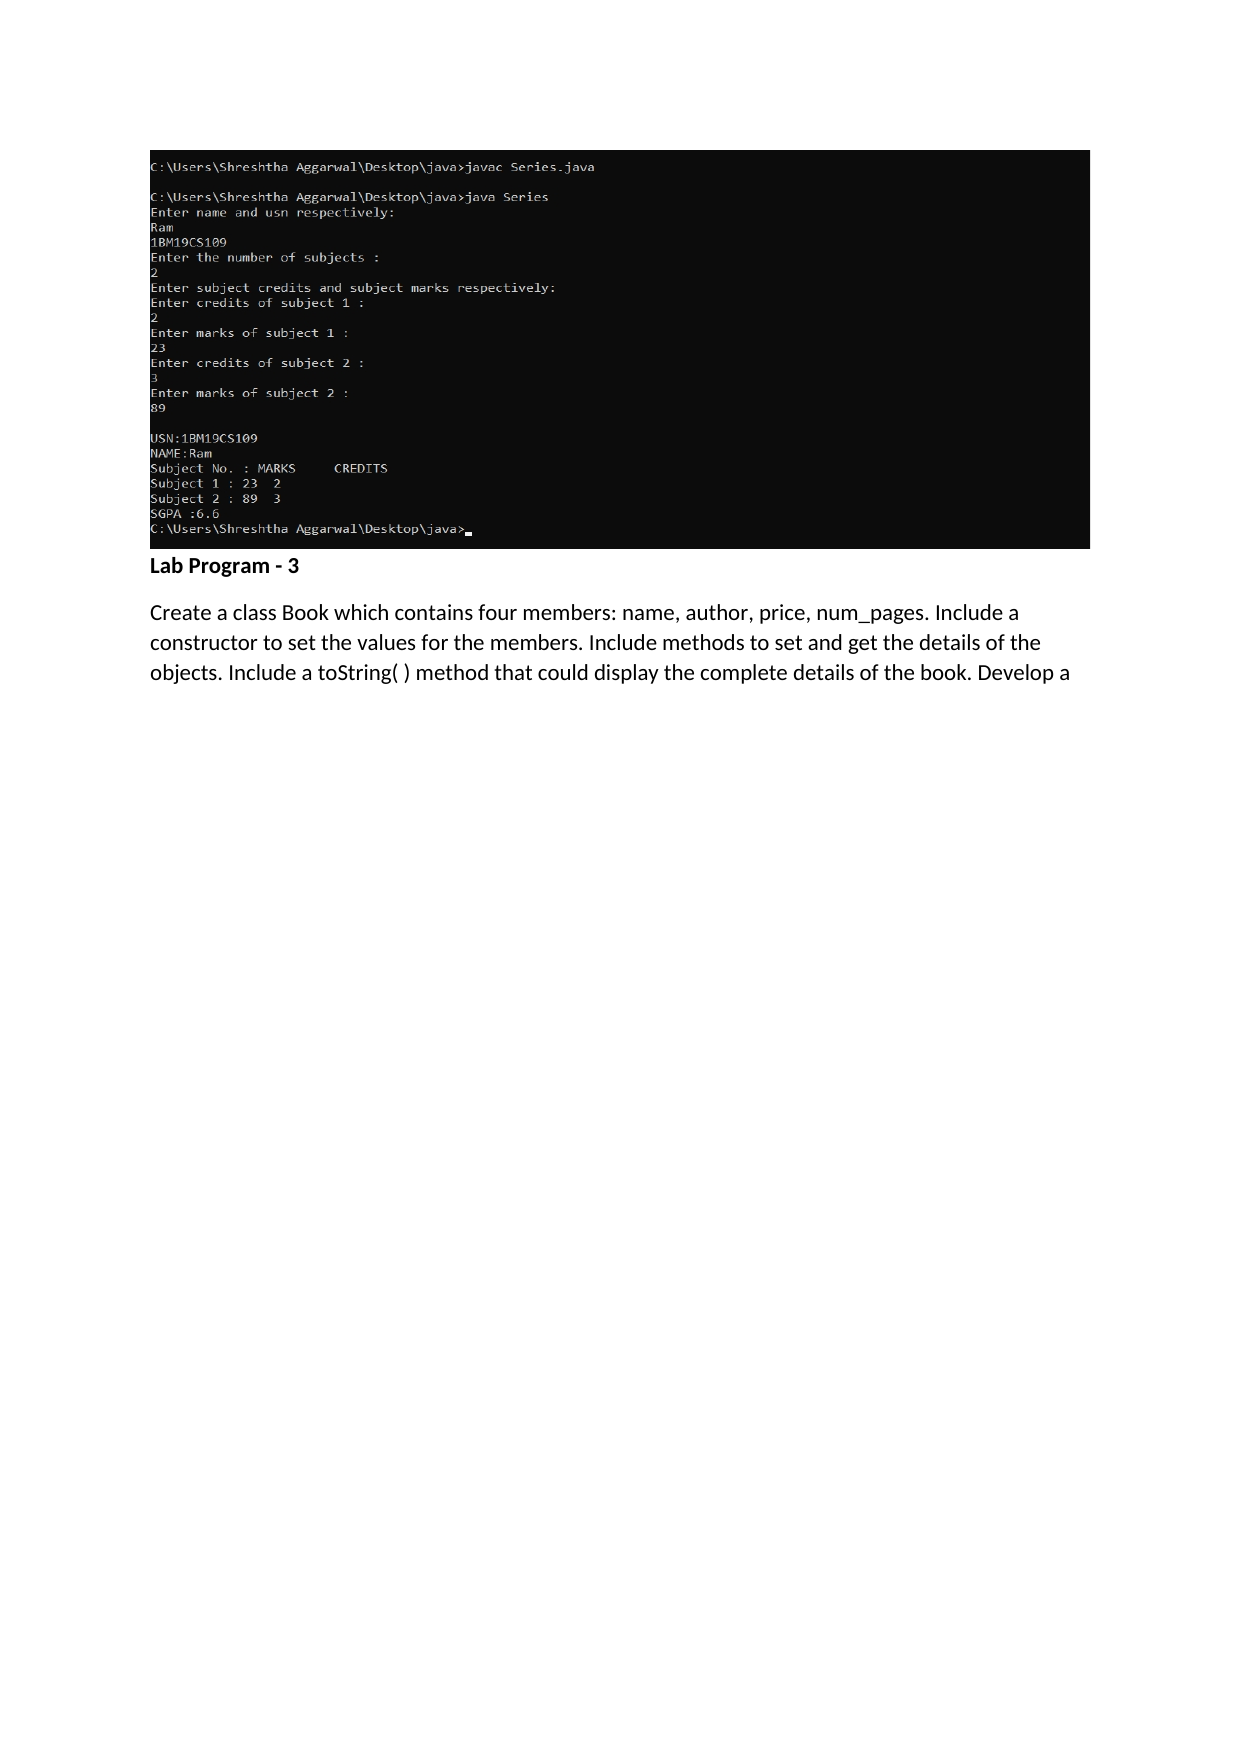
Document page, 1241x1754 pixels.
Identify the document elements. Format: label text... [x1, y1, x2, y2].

text Lab Program - 3 [150, 549, 1090, 579]
picture [150, 150, 1091, 549]
text Create a class Book which contains four members: name, author, price, num_pages. Include a constructor to set the values for the members. Include methods to set and get the details of the objects. Include a toString( ) method that could display the complete details of the book. Develop a Java program to create n book objects. [150, 598, 1090, 686]
